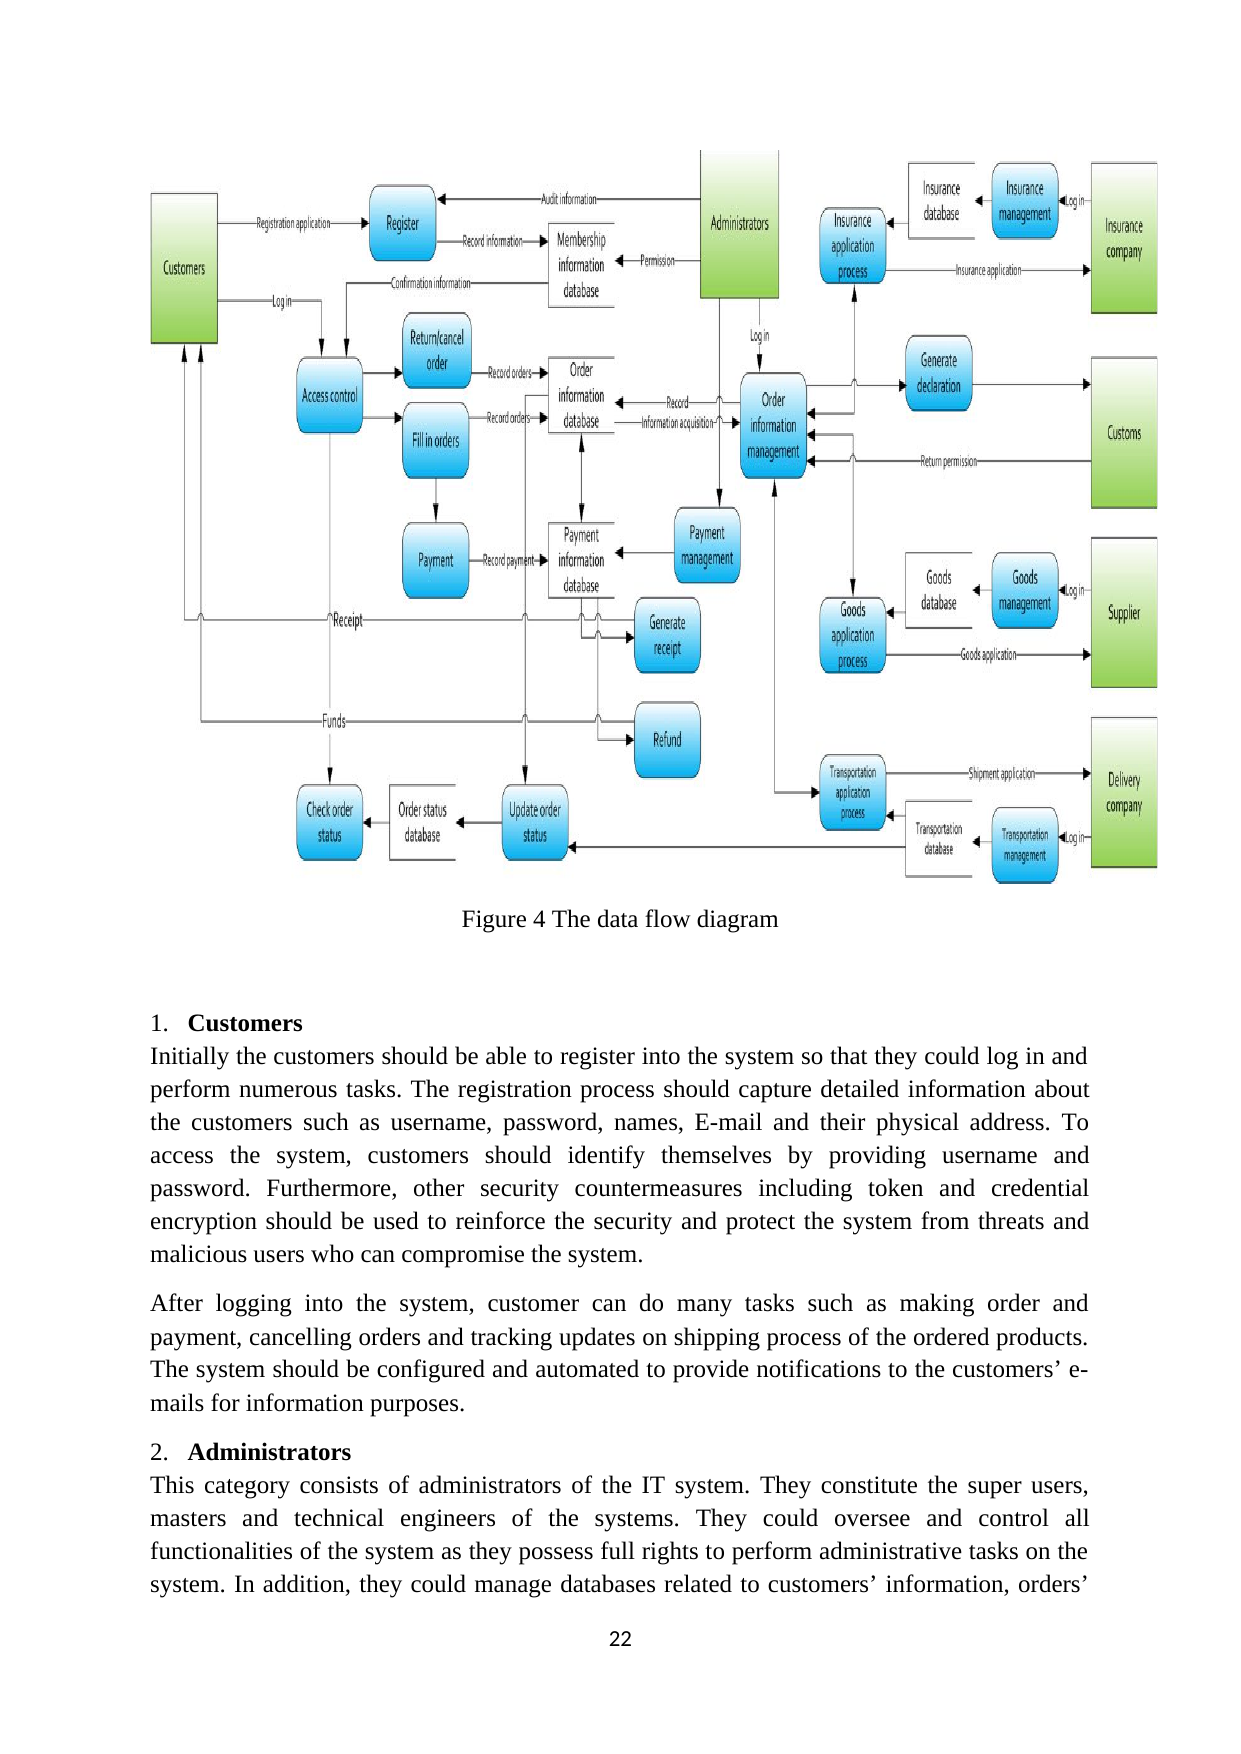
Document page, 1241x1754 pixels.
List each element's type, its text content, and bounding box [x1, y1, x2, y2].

text Initially the customers should be able to register into the system so that they could log in and perform numerous tasks. The registration process should capture detailed information about the customers such as username, password, names, E-mail and their physical address. To access the system, customers should identify themselves by providing username and password. Furthermore, other security countermeasures including token and credential encryption should be used to reinforce the security and protect the system from threats and malicious users who can compromise the system. [150, 1041, 1090, 1268]
text Figure 4 The data flow diagram [150, 904, 1090, 933]
list Customers [150, 1008, 1090, 1036]
picture [150, 150, 1158, 884]
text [150, 1470, 1090, 1598]
list Administrators [150, 1437, 1090, 1466]
text After logging into the system, customer can do many tasks such as making order and payment, cancelling orders and tracking updates on shipping process of the ordered products. The system should be configured and automated to provide notifications to the customers’ e-mails for information purposes. [150, 1288, 1090, 1416]
